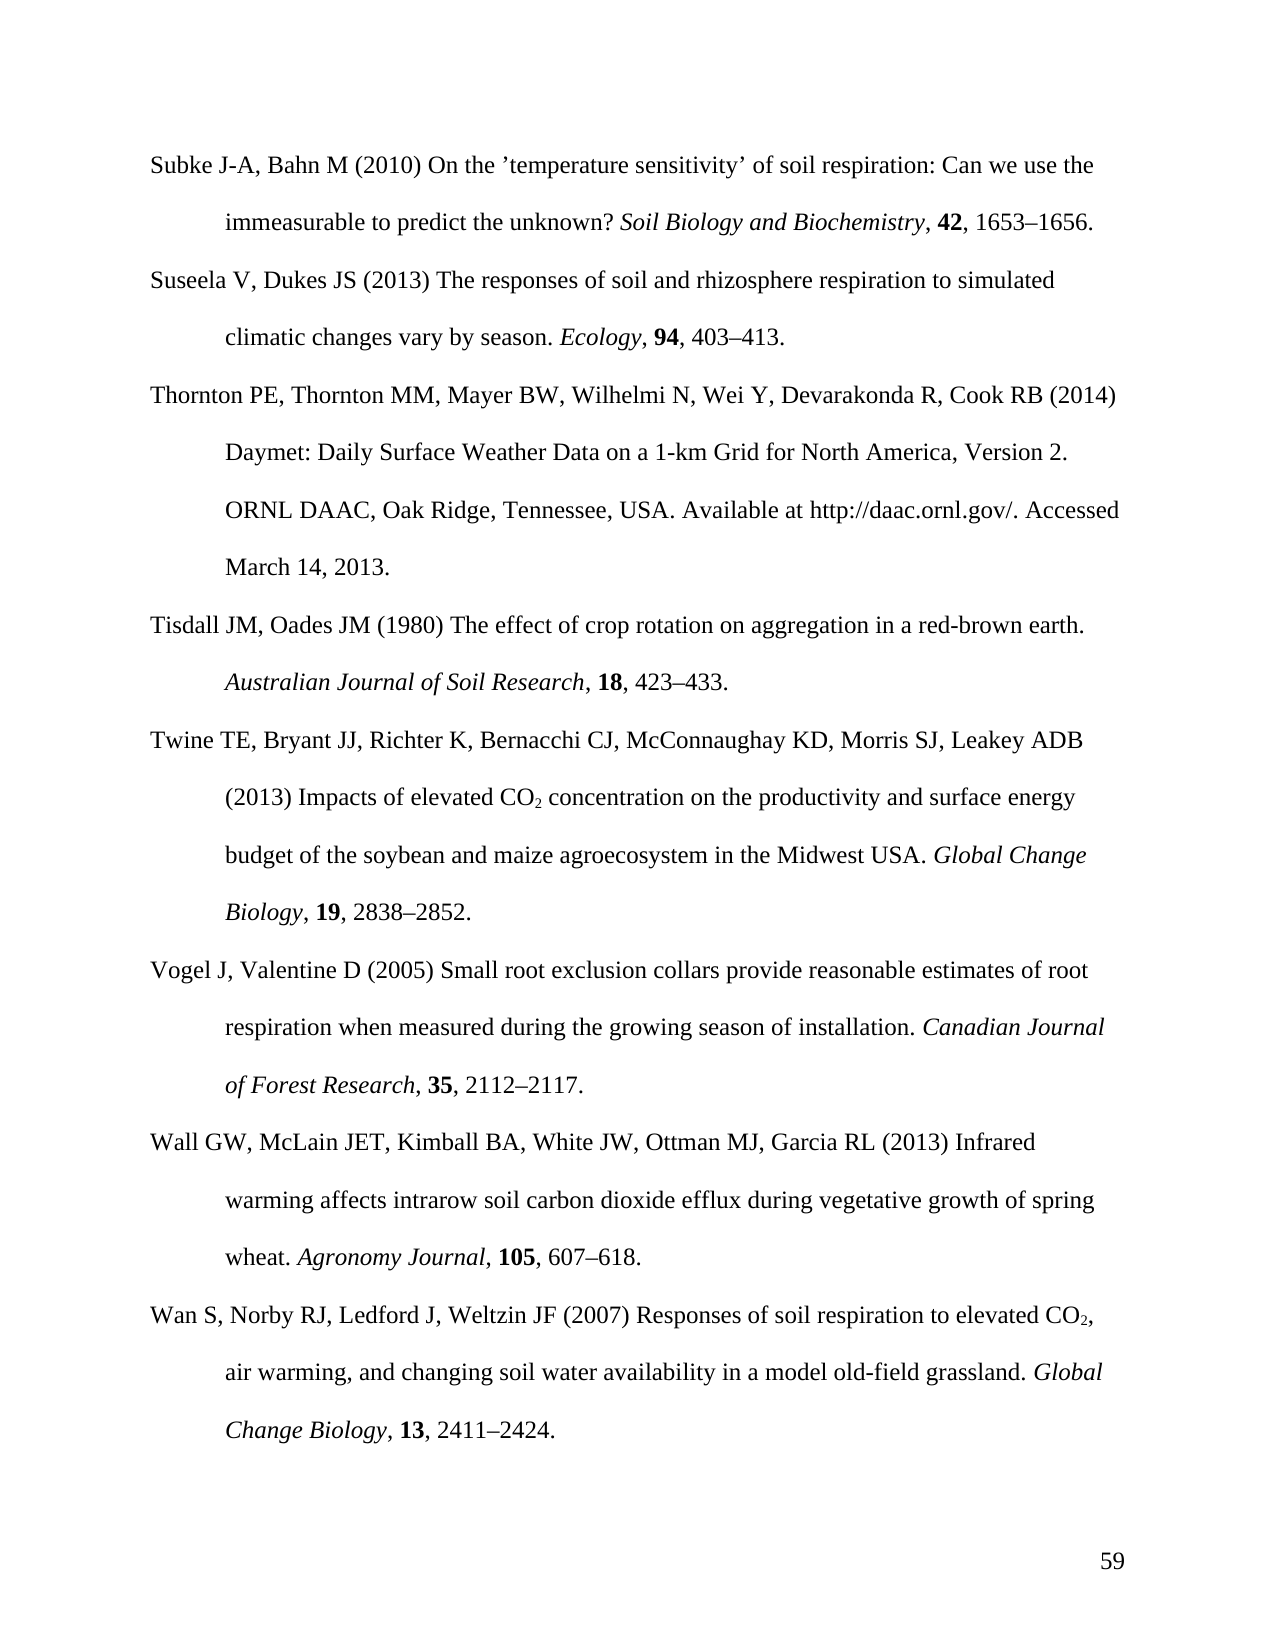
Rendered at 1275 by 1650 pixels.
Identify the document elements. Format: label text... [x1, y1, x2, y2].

text Twine TE, Bryant JJ, Richter K, Bernacchi CJ, McConnaughay KD, Morris SJ, Leakey ADB (2013) Impacts of elevated CO2 concentration on the productivity and surface energy budget of the soybean and maize agroecosystem in the Midwest USA. Global Change Biology, 19, 2838–2852. [150, 725, 1125, 926]
text Subke J-A, Bahn M (2010) On the ’temperature sensitivity’ of soil respiration: Can we use the immeasurable to predict the unknown? Soil Biology and Biochemistry, 42, 1653–1656. [150, 150, 1125, 236]
text Thornton PE, Thornton MM, Mayer BW, Wilhelmi N, Wei Y, Devarakonda R, Cook RB (2014) Daymet: Daily Surface Weather Data on a 1-km Grid for North America, Version 2. ORNL DAAC, Oak Ridge, Tennessee, USA. Available at http://daac.ornl.gov/. Accessed March 14, 2013. [150, 380, 1125, 581]
text Suseela V, Dukes JS (2013) The responses of soil and rhizosphere respiration to simulated climatic changes vary by season. Ecology, 94, 403–413. [150, 265, 1125, 351]
text Wan S, Norby RJ, Ledford J, Weltzin JF (2007) Responses of soil respiration to elevated CO2, air warming, and changing soil water availability in a model old-field grassland. Global Change Biology, 13, 2411–2424. [150, 1300, 1125, 1444]
text Vogel J, Valentine D (2005) Small root exclusion collars provide reasonable estimates of root respiration when measured during the growing season of installation. Canadian Journal of Forest Research, 35, 2112–2117. [150, 955, 1125, 1099]
text Tisdall JM, Oades JM (1980) The effect of crop rotation on aggregation in a red-brown earth. Australian Journal of Soil Research, 18, 423–433. [150, 610, 1125, 696]
text Wall GW, McLain JET, Kimball BA, White JW, Ottman MJ, Garcia RL (2013) Infrared warming affects intrarow soil carbon dioxide efflux during vegetative growth of spring wheat. Agronomy Journal, 105, 607–618. [150, 1127, 1125, 1271]
